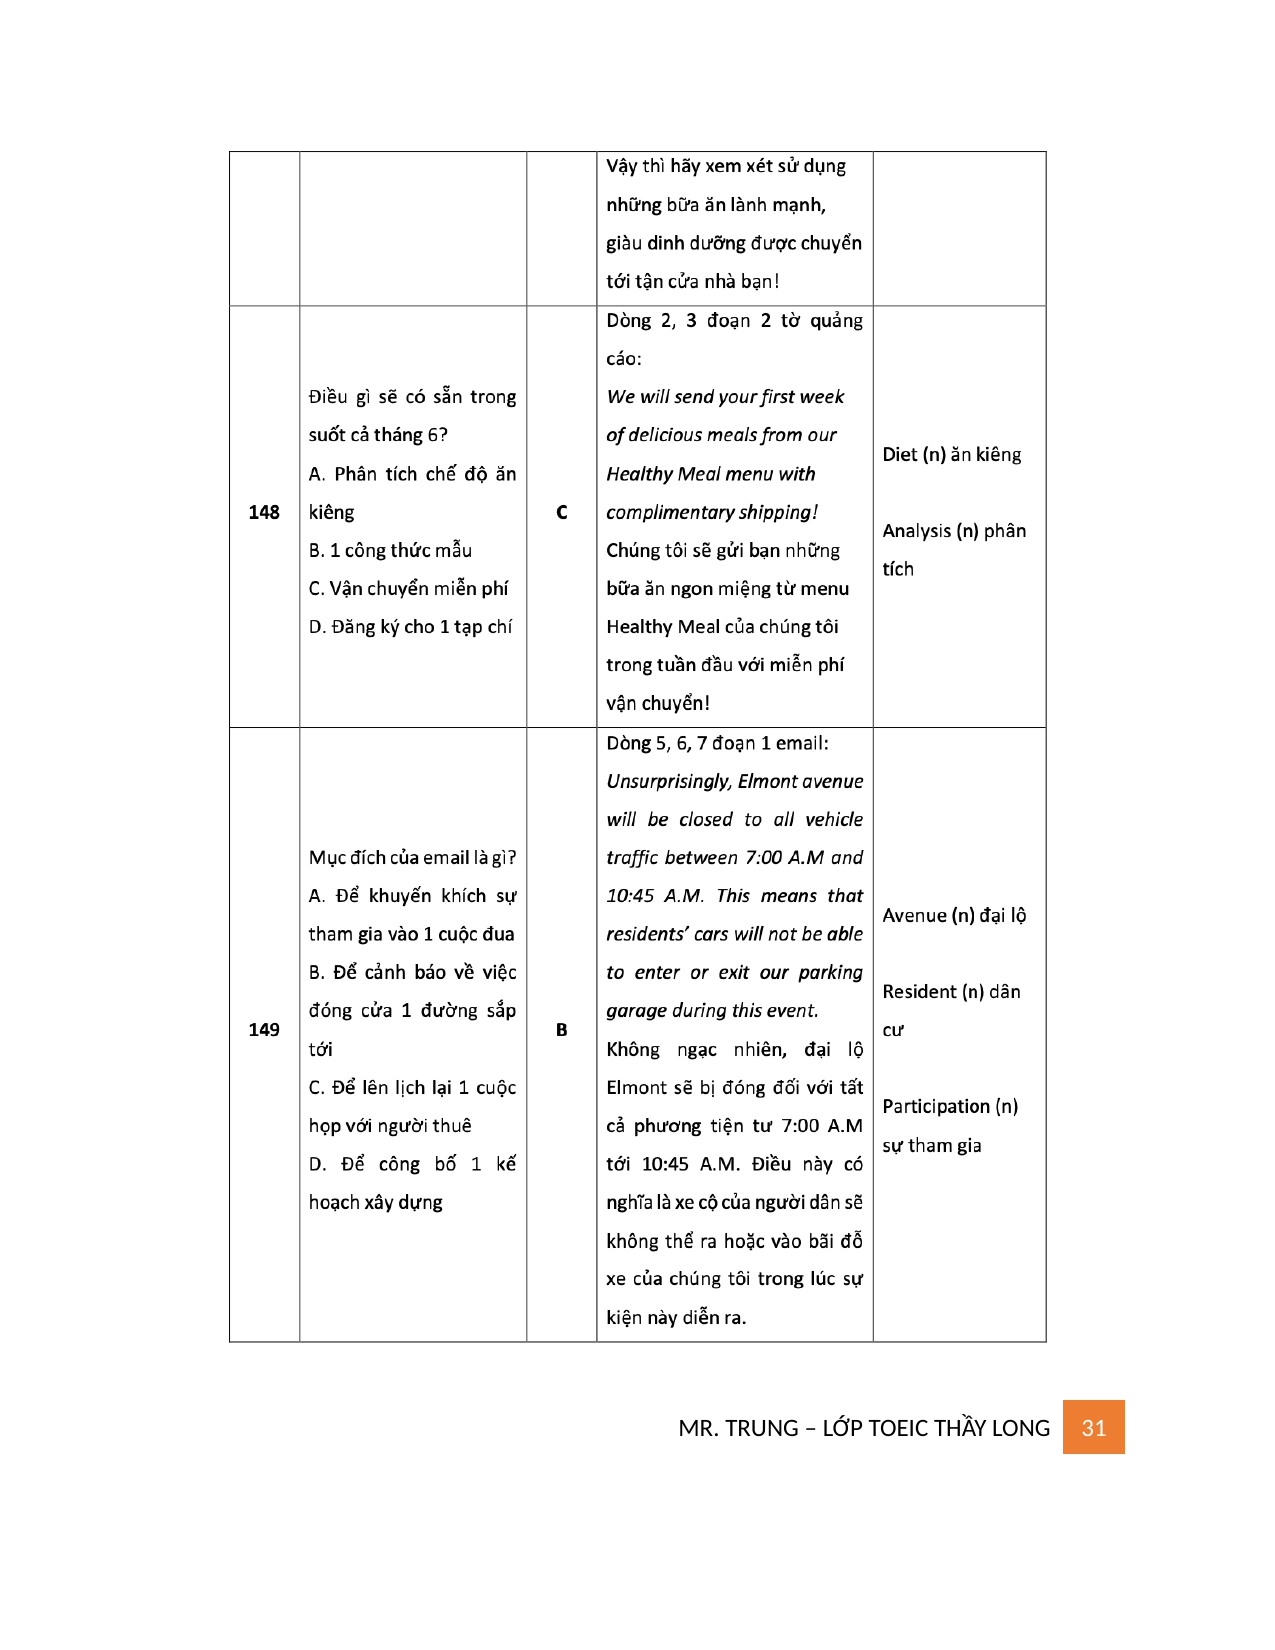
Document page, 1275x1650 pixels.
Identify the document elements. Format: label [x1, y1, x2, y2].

picture [227, 150, 1048, 1344]
